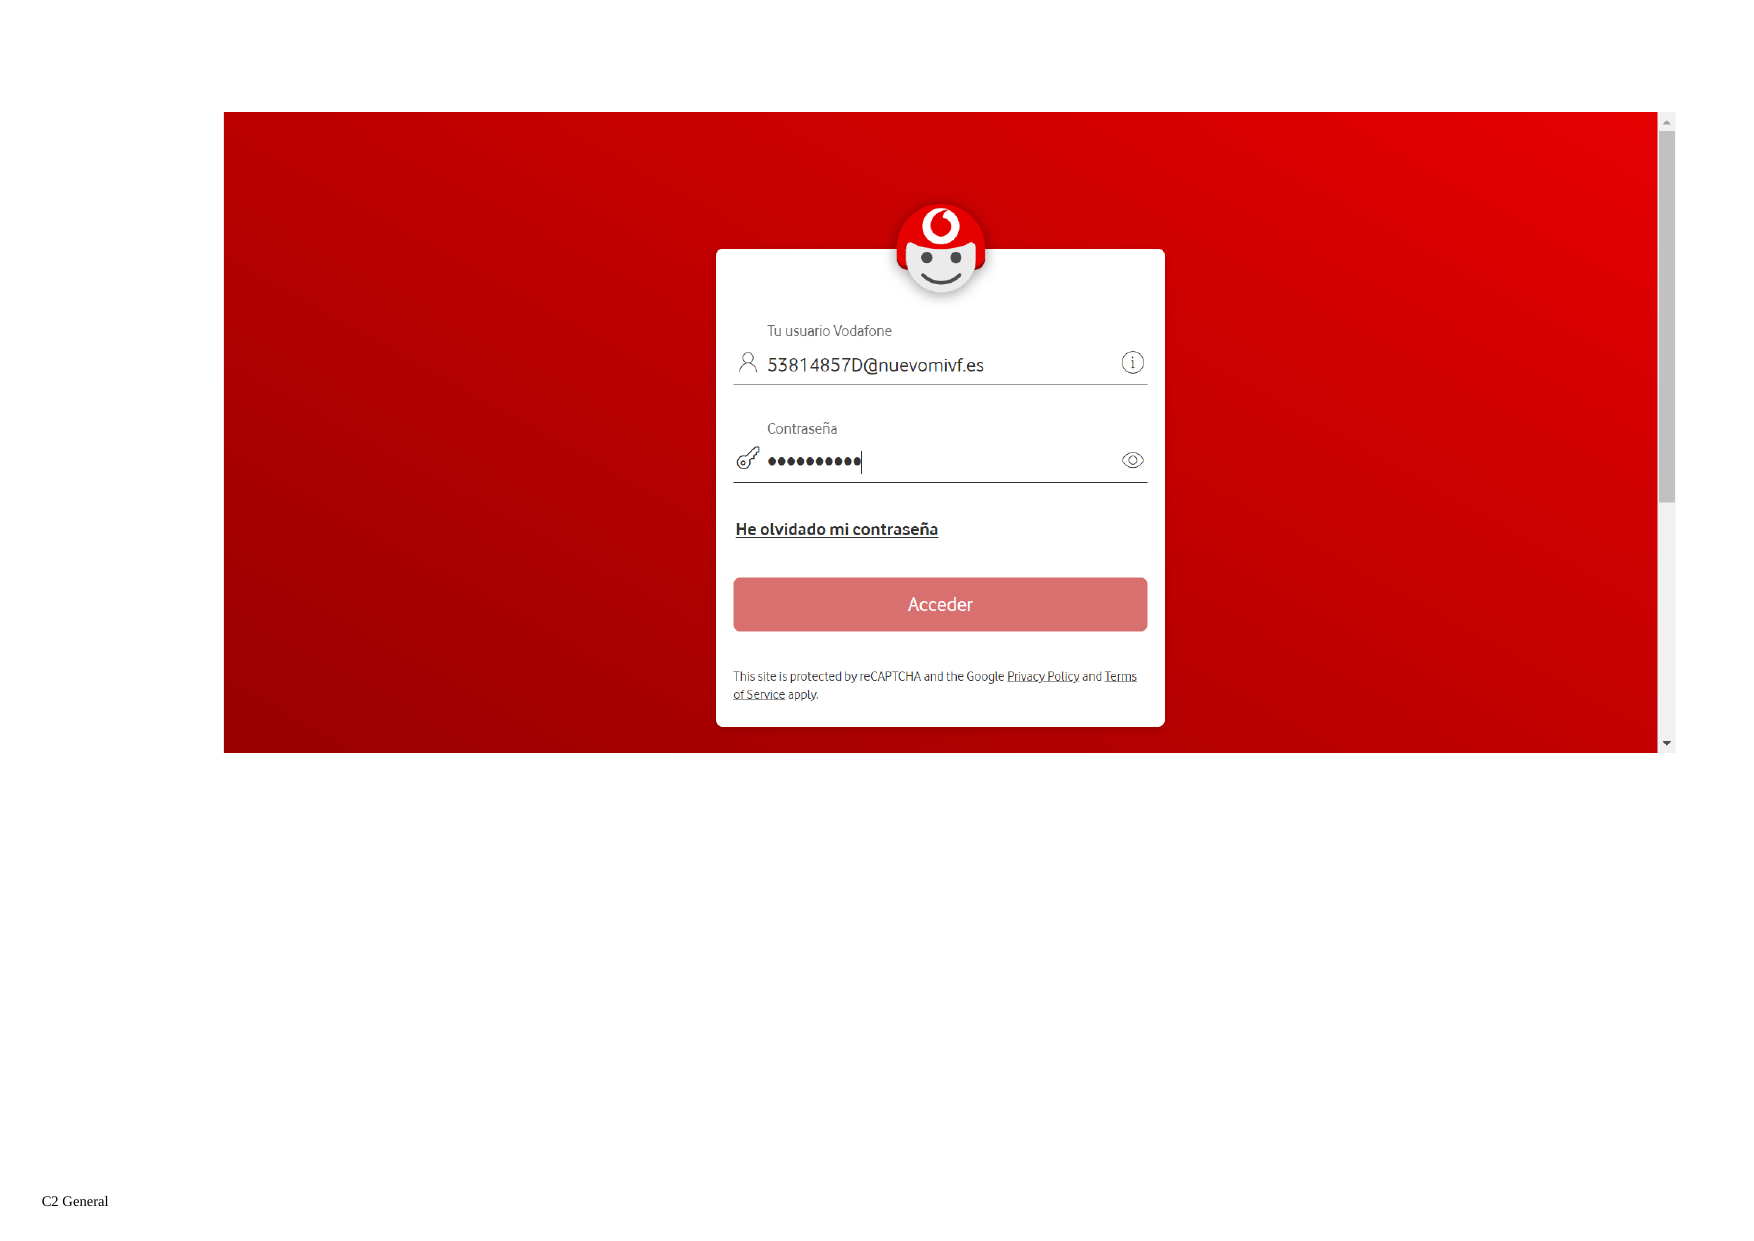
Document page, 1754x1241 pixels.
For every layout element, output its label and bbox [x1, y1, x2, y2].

picture [223, 112, 1676, 753]
